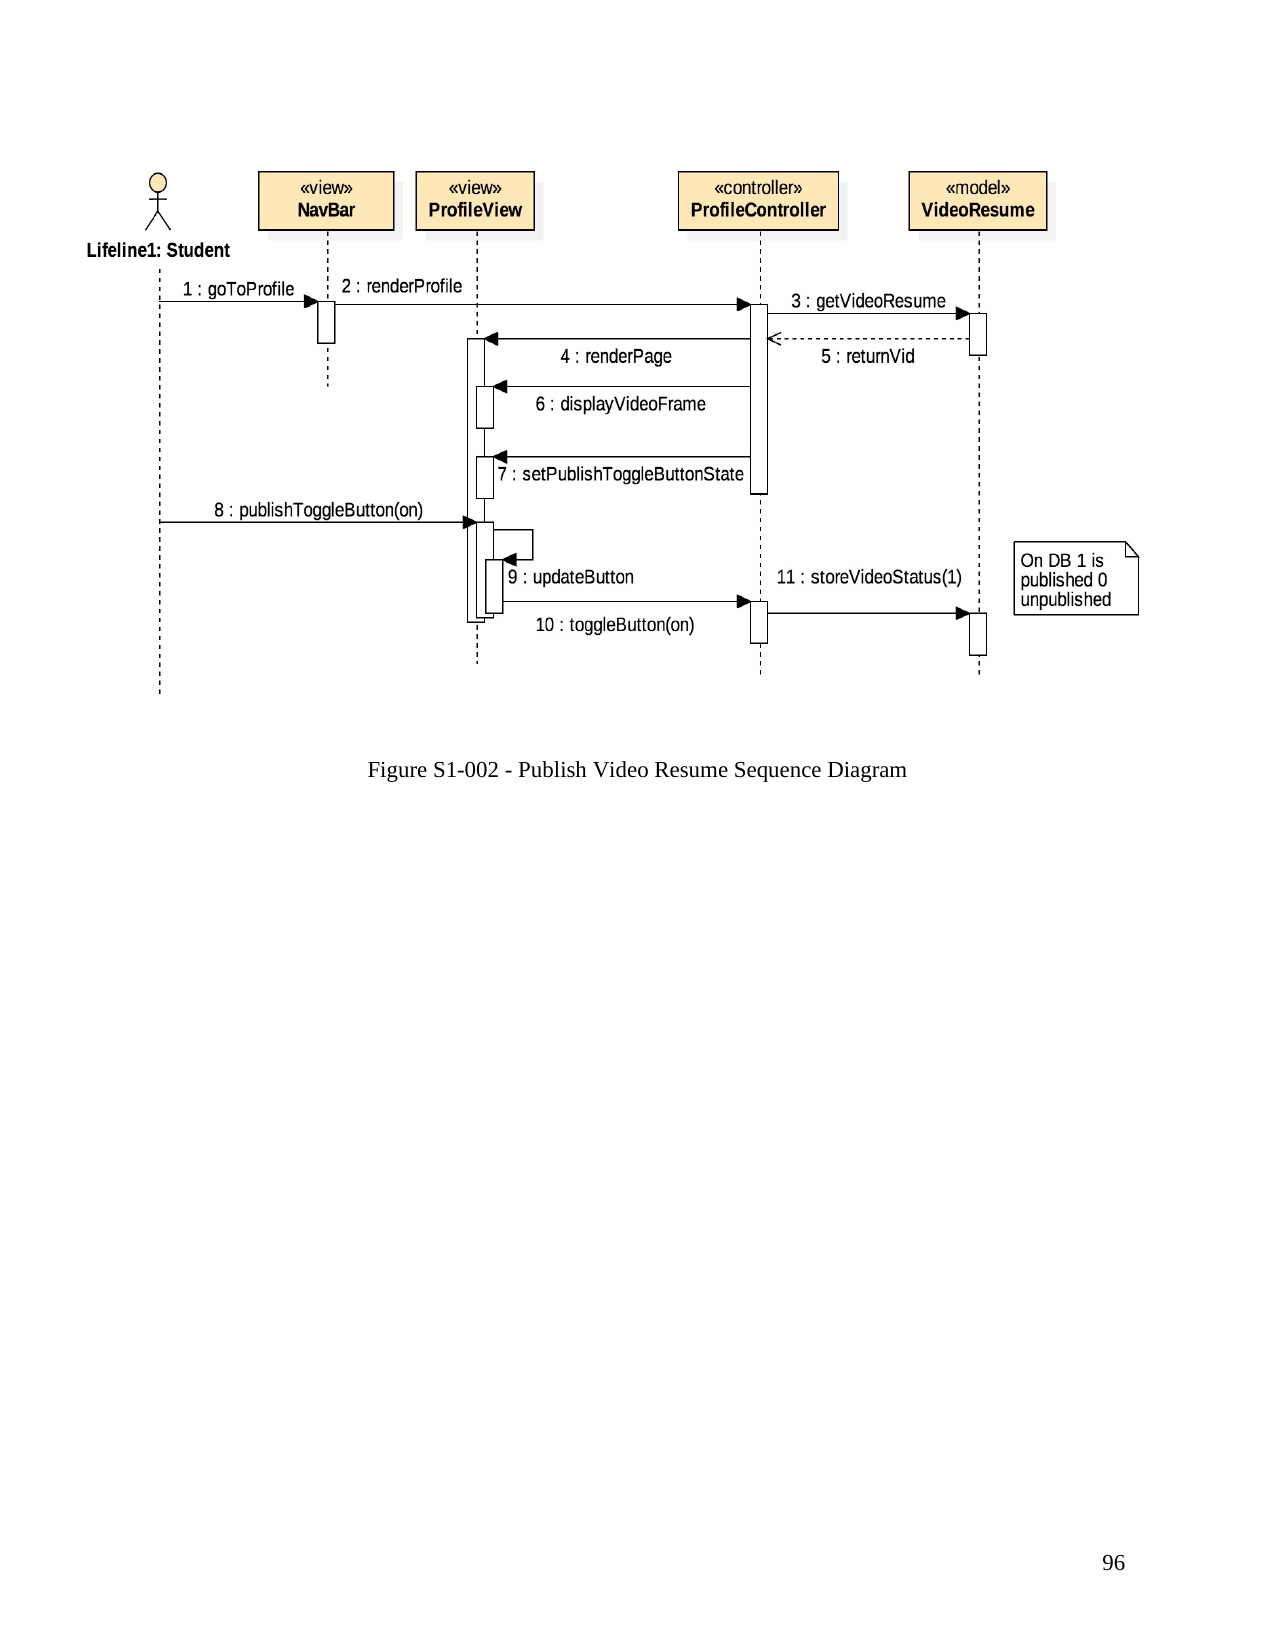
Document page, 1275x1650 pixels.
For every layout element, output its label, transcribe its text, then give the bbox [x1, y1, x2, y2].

picture [75, 150, 1154, 704]
text Figure S1-002 - Publish Video Resume Sequence Diagram [150, 756, 1125, 783]
